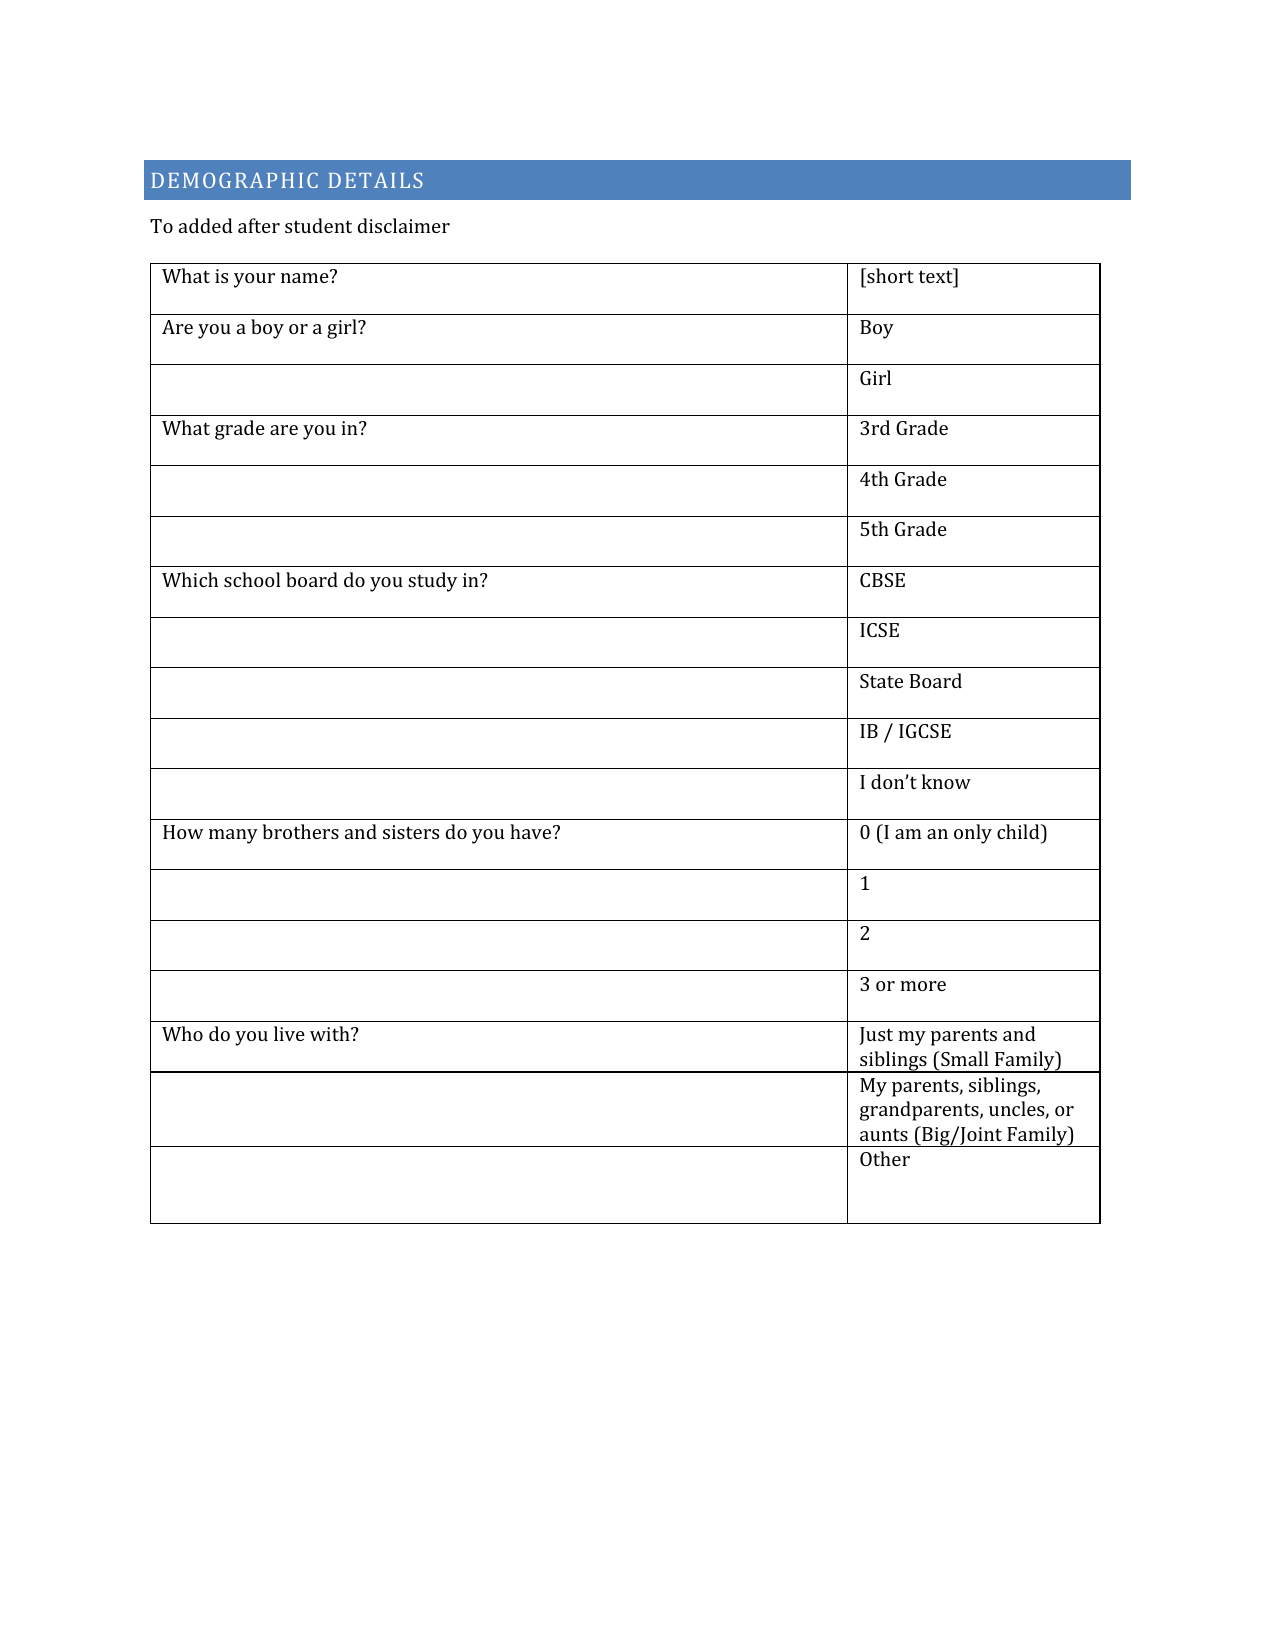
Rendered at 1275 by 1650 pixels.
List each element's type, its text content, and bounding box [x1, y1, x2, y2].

table_cell [151, 1147, 847, 1223]
table_cell [151, 1073, 847, 1146]
table_cell 1 [848, 870, 1099, 920]
text To added after student disclaimer [150, 214, 1125, 239]
table_cell 3 or more [848, 971, 1099, 1021]
table_cell [151, 365, 847, 415]
table_cell [151, 618, 847, 667]
table_cell 3rd Grade [848, 416, 1099, 465]
table_cell [151, 870, 847, 920]
table_cell ICSE [848, 618, 1099, 667]
table_cell [151, 769, 847, 819]
table_cell 0 (I am an only child) [848, 820, 1099, 869]
table_cell [151, 971, 847, 1021]
table_cell [151, 517, 847, 566]
table_cell [151, 719, 847, 768]
table_cell CBSE [848, 567, 1099, 617]
table_cell Other [848, 1147, 1099, 1223]
table_cell IB / IGCSE [848, 719, 1099, 768]
table_header What is your name? [151, 264, 847, 314]
table_cell Are you a boy or a girl? [151, 315, 847, 364]
table_cell 4th Grade [848, 466, 1099, 516]
table_cell Girl [848, 365, 1099, 415]
table_cell Boy [848, 315, 1099, 364]
table_cell State Board [848, 668, 1099, 718]
table_cell 5th Grade [848, 517, 1099, 566]
table_cell What grade are you in? [151, 416, 847, 465]
table_cell [151, 466, 847, 516]
table_cell 2 [848, 921, 1099, 970]
table_cell Which school board do you study in? [151, 567, 847, 617]
table_header [short text] [848, 264, 1099, 314]
table_cell [151, 921, 847, 970]
table_cell How many brothers and sisters do you have? [151, 820, 847, 869]
table_cell Who do you live with? [151, 1022, 847, 1071]
subtitle Demographic Details [150, 167, 1125, 193]
table_cell [151, 668, 847, 718]
table_cell My parents, siblings, grandparents, uncles, or aunts (Big/Joint Family) [848, 1073, 1099, 1146]
table_cell Just my parents and siblings (Small Family) [848, 1022, 1099, 1071]
table_cell I don’t know [848, 769, 1099, 819]
